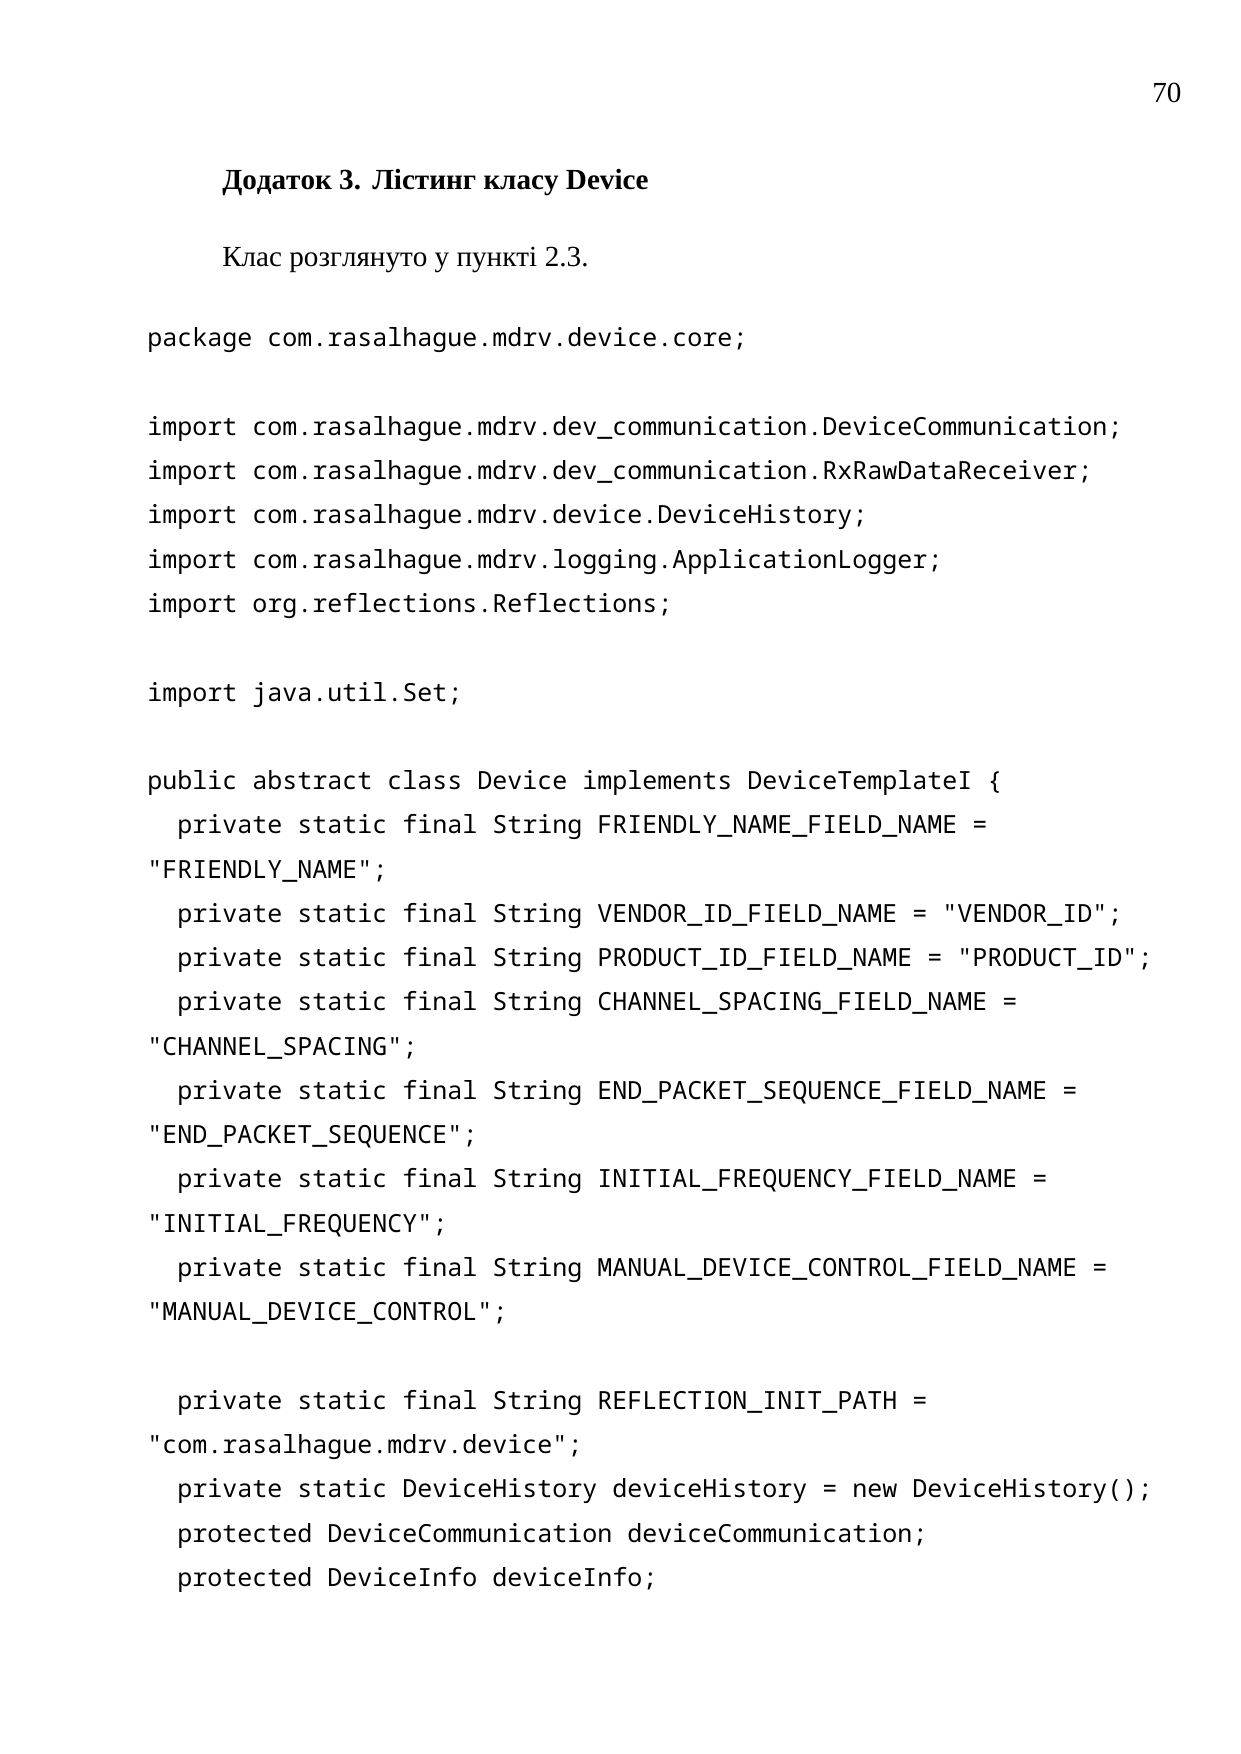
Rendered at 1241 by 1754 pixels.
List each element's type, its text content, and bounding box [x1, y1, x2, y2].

text Клас розглянуто у пункті 2.3. [147, 239, 1181, 272]
text import java.util.Set; [147, 674, 1181, 708]
text import com.rasalhague.mdrv.dev_communication.DeviceCommunication; [147, 408, 1181, 443]
text import com.rasalhague.mdrv.logging.ApplicationLogger; [147, 541, 1181, 575]
text import org.reflections.Reflections; [147, 586, 1181, 620]
text public abstract class Device implements DeviceTemplateI { [147, 763, 1181, 797]
text private static DeviceHistory deviceHistory = new DeviceHistory(); [147, 1471, 1181, 1505]
text private static final String REFLECTION_INIT_PATH = "com.rasalhague.mdrv.device"; [147, 1382, 1181, 1461]
text private static final String PRODUCT_ID_FIELD_NAME = "PRODUCT_ID"; [147, 940, 1181, 974]
text private static final String CHANNEL_SPACING_FIELD_NAME = "CHANNEL_SPACING"; [147, 984, 1181, 1062]
text Лістинг класу Device [222, 162, 1181, 196]
text private static final String INITIAL_FREQUENCY_FIELD_NAME = "INITIAL_FREQUENCY"; [147, 1161, 1181, 1239]
text import com.rasalhague.mdrv.device.DeviceHistory; [147, 497, 1181, 531]
text protected DeviceInfo deviceInfo; [147, 1559, 1181, 1594]
text private static final String END_PACKET_SEQUENCE_FIELD_NAME = "END_PACKET_SEQUENCE"; [147, 1073, 1181, 1151]
text private static final String FRIENDLY_NAME_FIELD_NAME = "FRIENDLY_NAME"; [147, 807, 1181, 885]
text package com.rasalhague.mdrv.device.core; [147, 320, 1181, 354]
text private static final String VENDOR_ID_FIELD_NAME = "VENDOR_ID"; [147, 896, 1181, 929]
text protected DeviceCommunication deviceCommunication; [147, 1515, 1181, 1549]
text private static final String MANUAL_DEVICE_CONTROL_FIELD_NAME = "MANUAL_DEVICE_CONTROL"; [147, 1250, 1181, 1328]
text import com.rasalhague.mdrv.dev_communication.RxRawDataReceiver; [147, 453, 1181, 487]
